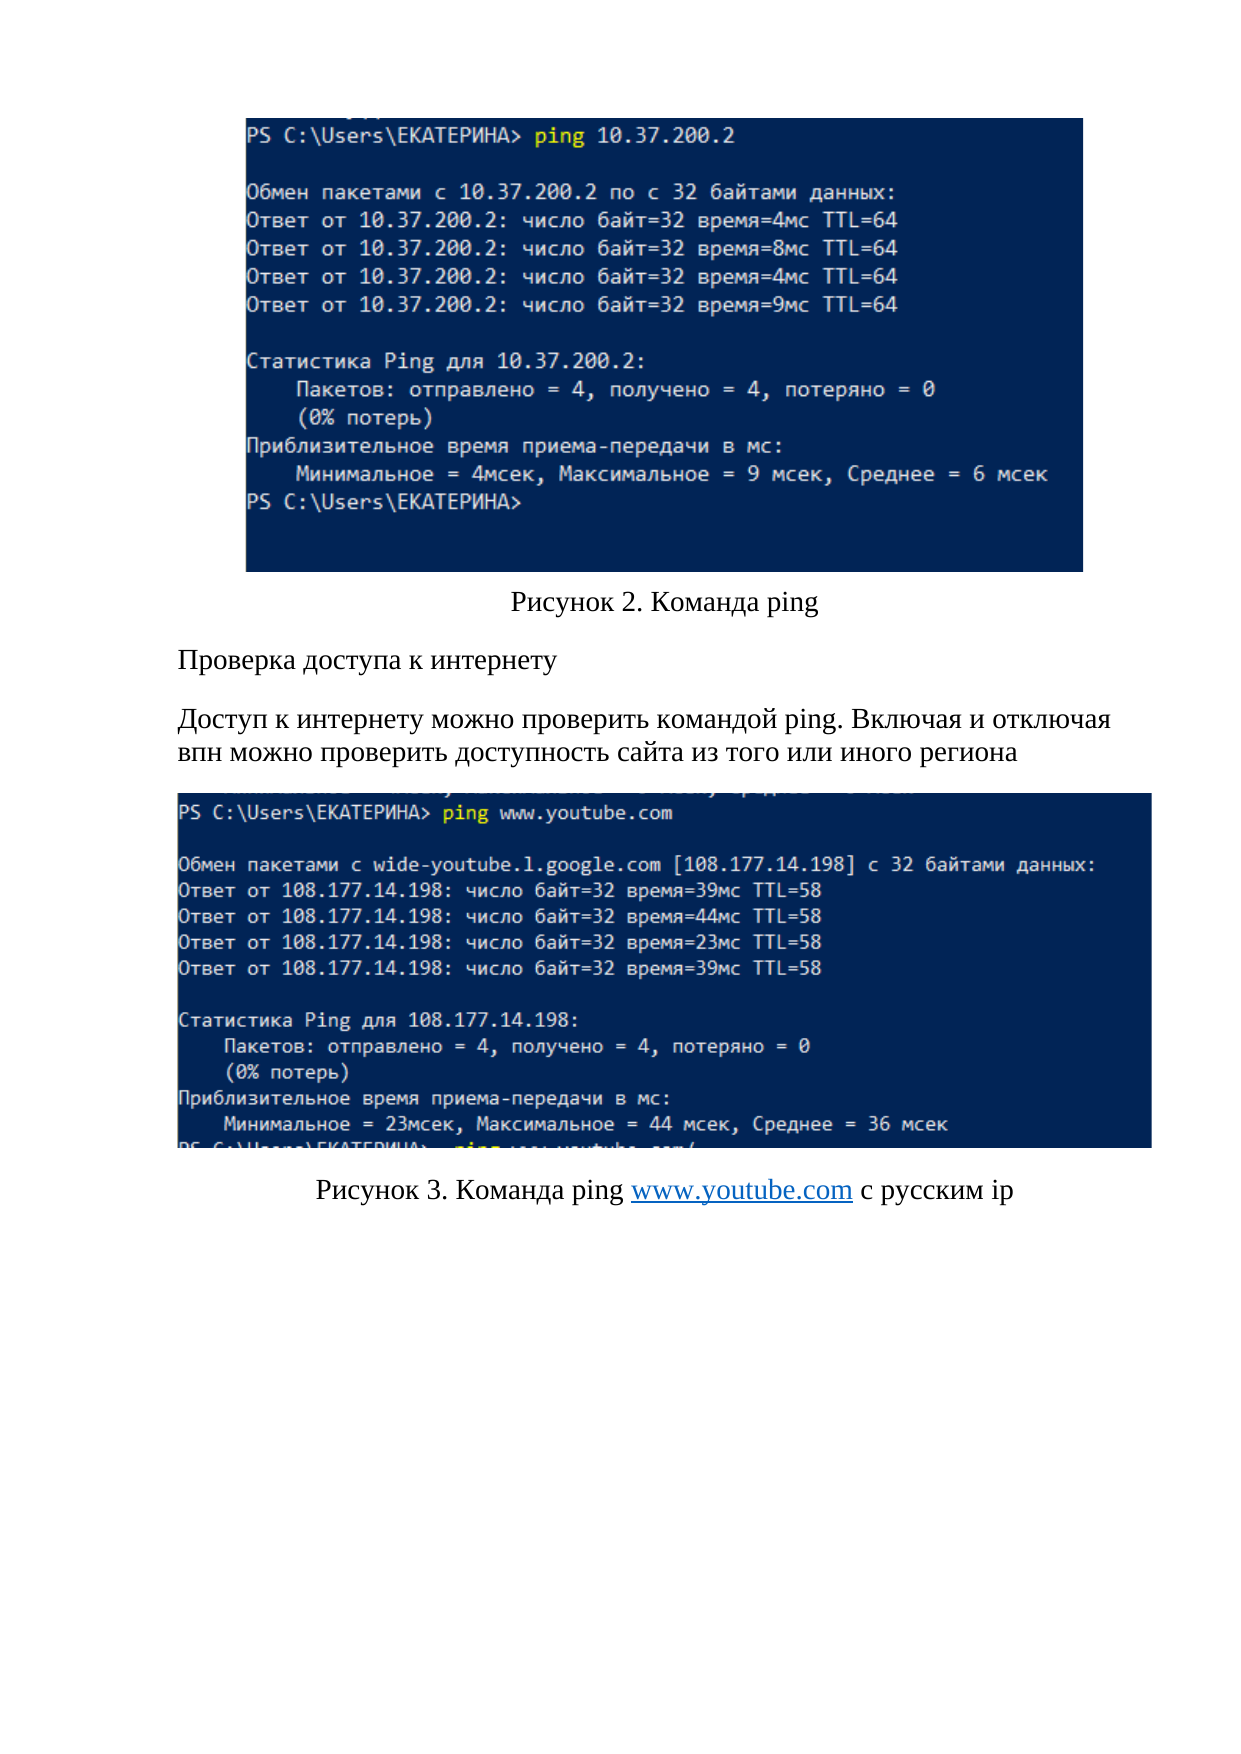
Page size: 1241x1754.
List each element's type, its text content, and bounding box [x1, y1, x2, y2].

text Проверка доступа к интернету [177, 642, 1152, 676]
text Доступ к интернету можно проверить командой ping. Включая и отключая впн можно проверить доступность сайта из того или иного региона [177, 701, 1152, 768]
text Рисунок 3. Команда ping www.youtube.com с русским ip [177, 1172, 1152, 1206]
text Рисунок 2. Команда ping [177, 584, 1152, 617]
picture [245, 118, 1084, 572]
picture [177, 793, 1152, 1148]
